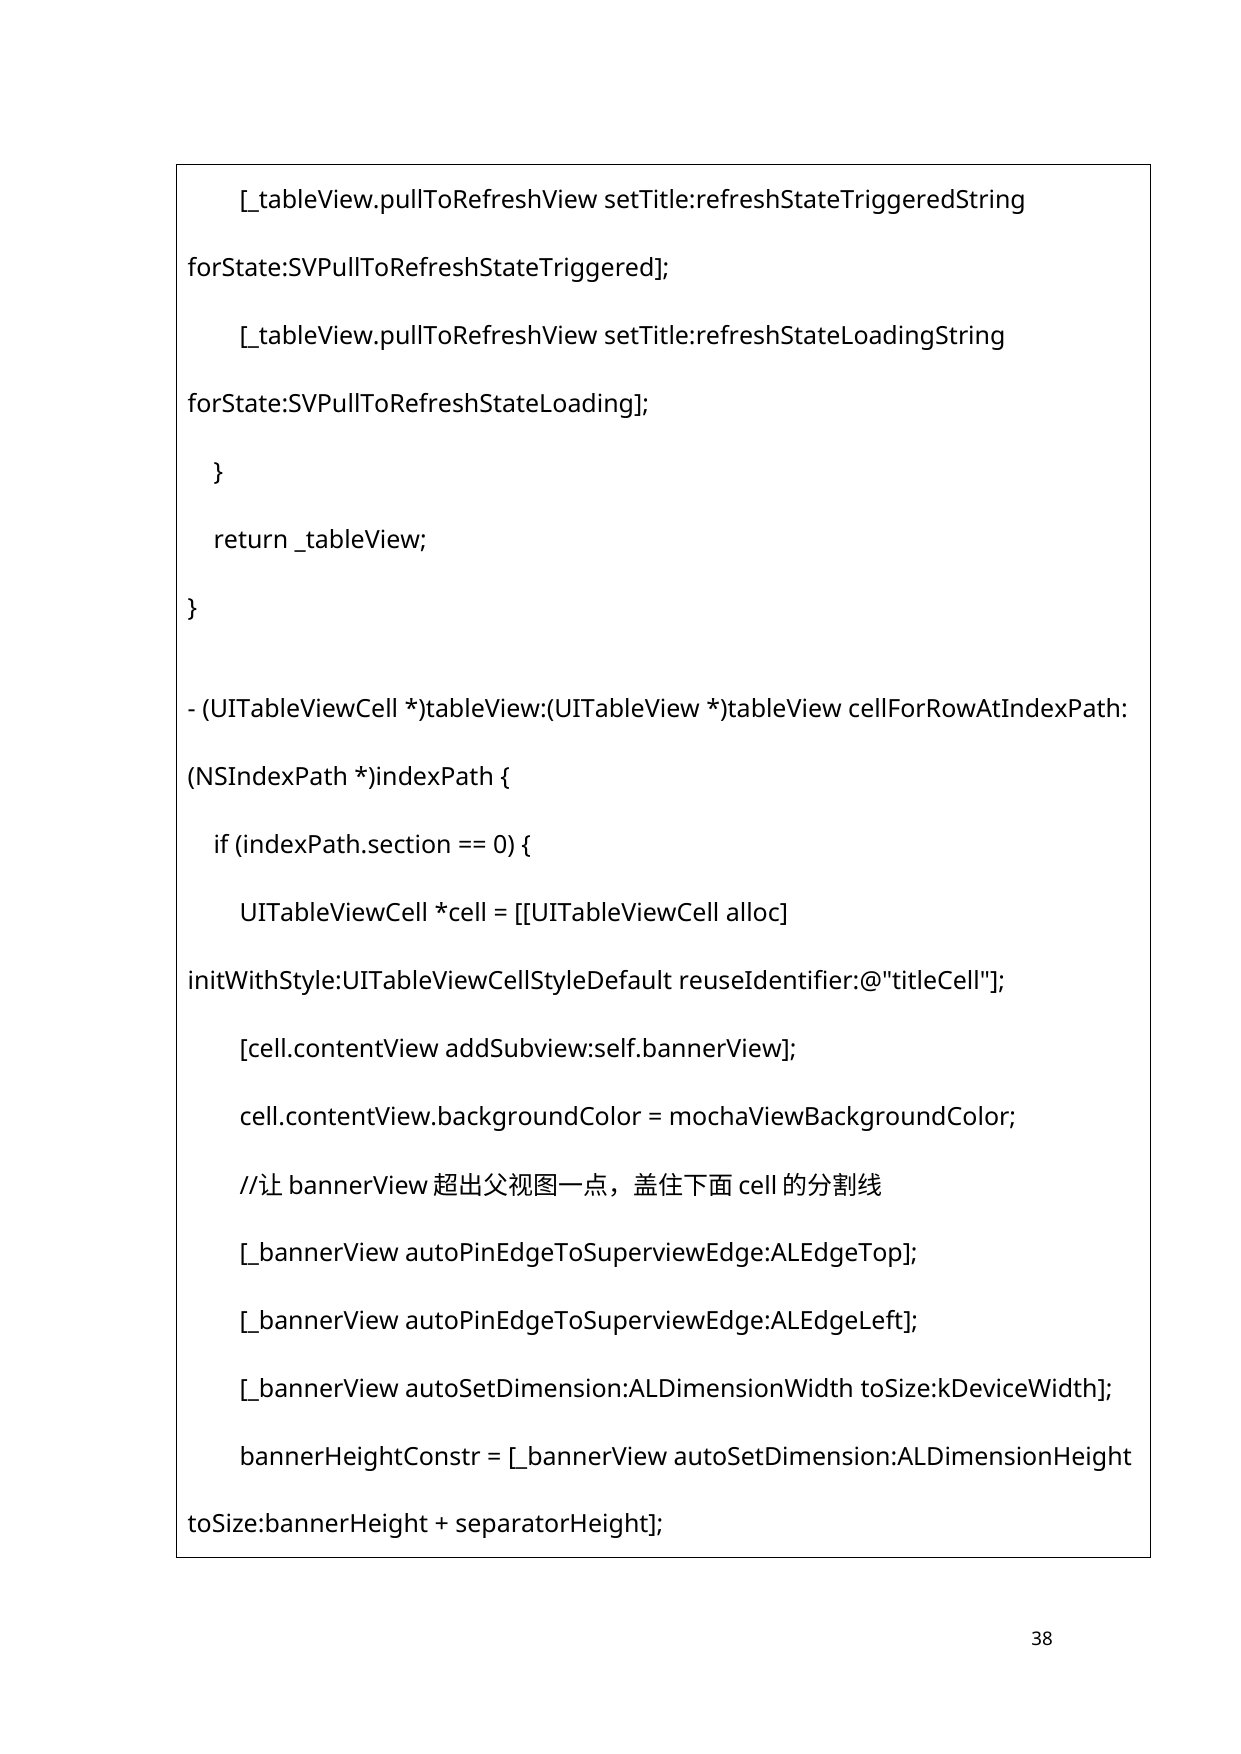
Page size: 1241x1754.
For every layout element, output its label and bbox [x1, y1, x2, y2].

table_cell [177, 165, 1150, 1557]
